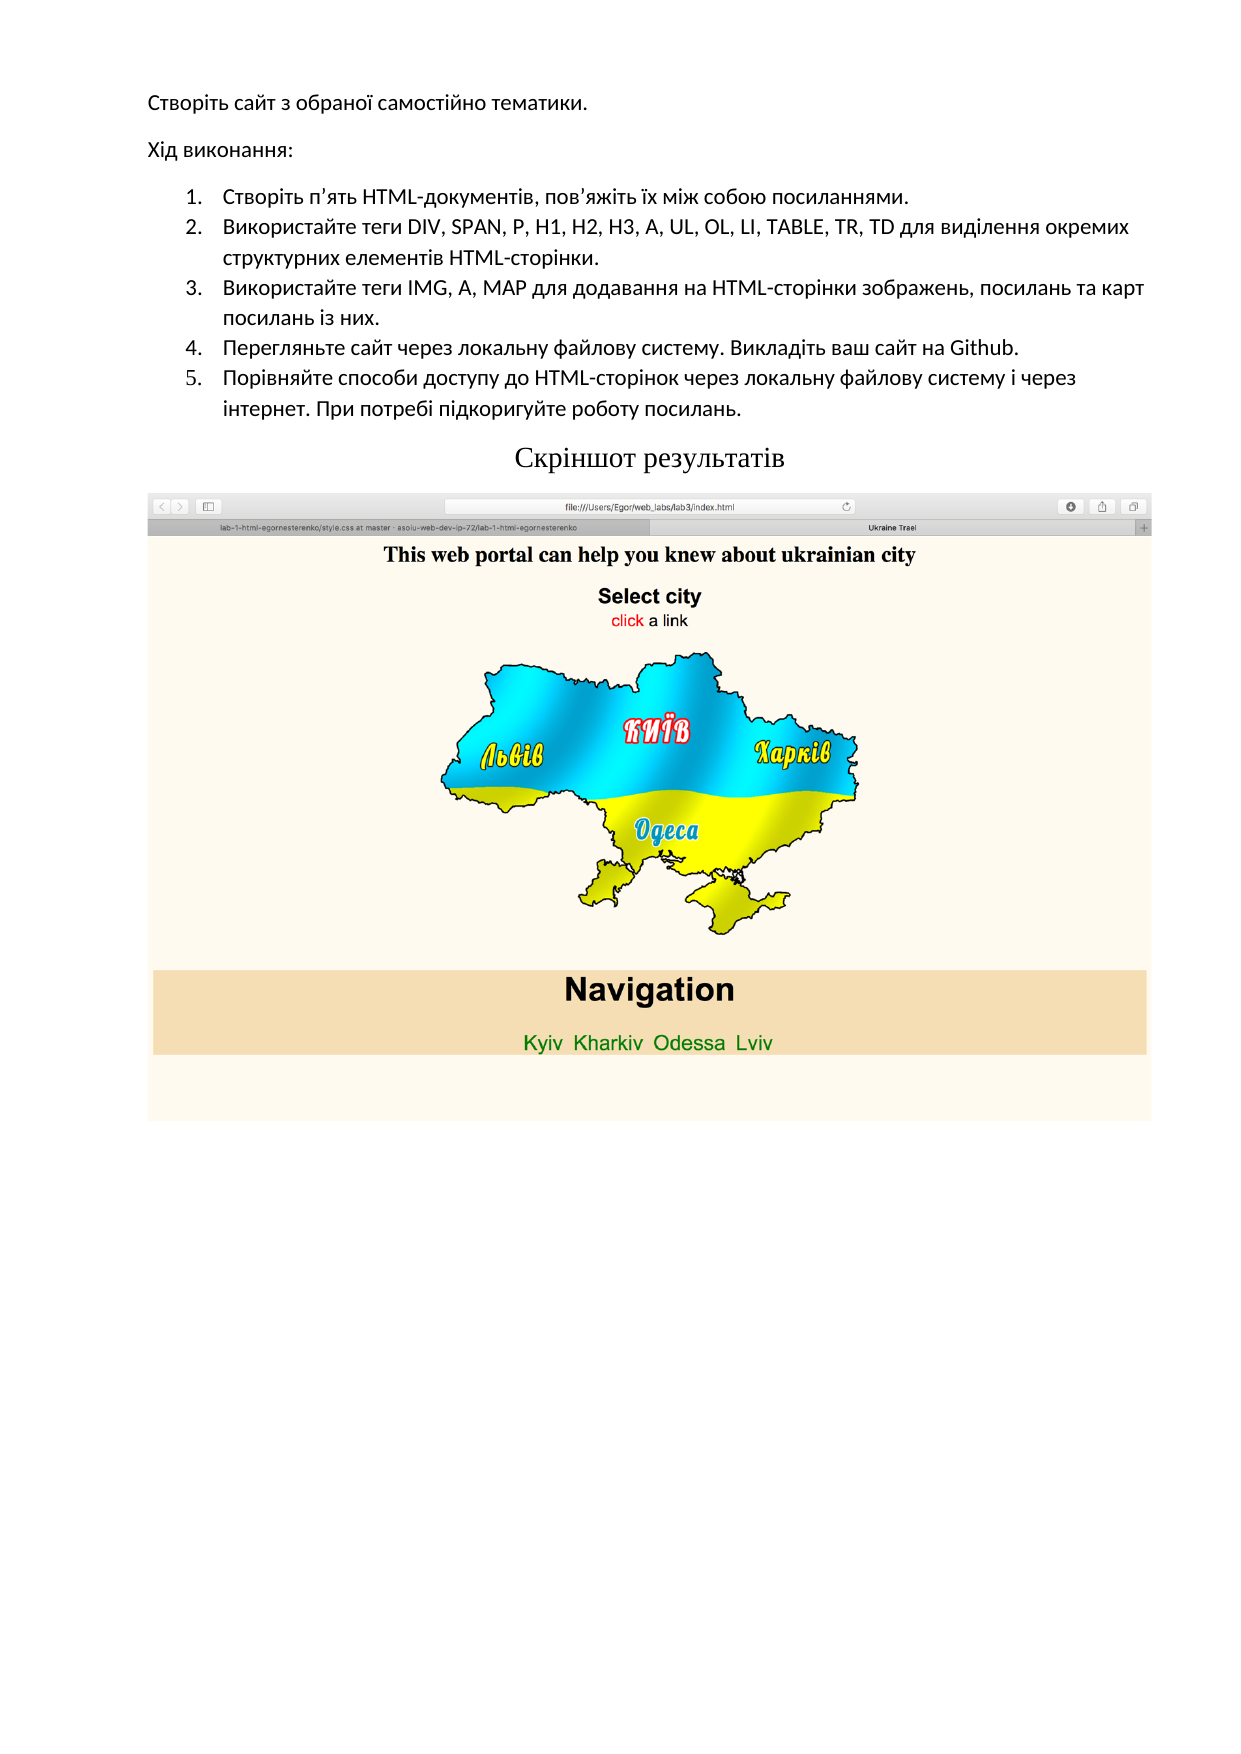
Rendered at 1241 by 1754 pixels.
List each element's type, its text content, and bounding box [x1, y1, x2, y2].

picture [147, 493, 1152, 1121]
list Використайте теги IMG, A, MAP для додавання на HTML-сторінки зображень, посилань та карт посилань із них. [185, 273, 1152, 331]
list Використайте теги DIV, SPAN, P, H1, H2, H3, A, UL, OL, LI, TABLE, TR, TD для виділення окремих структурних елементів HTML-сторінки. [185, 212, 1152, 271]
text Створіть сайт з обраної самостійно тематики. [148, 88, 1152, 117]
list Створіть п’ять HTML-документів, пов’яжіть їх між собою посиланнями. [185, 182, 1152, 210]
list Порівняйте способи доступу до HTML-сторінок через локальну файлову систему і через інтернет. При потребі підкоригуйте роботу посилань. [185, 363, 1152, 422]
list Перегляньте сайт через локальну файлову систему. Викладіть ваш сайт на Github. [185, 333, 1152, 361]
text Скріншот результатів [148, 441, 1152, 474]
text Хід виконання: [148, 135, 1152, 163]
